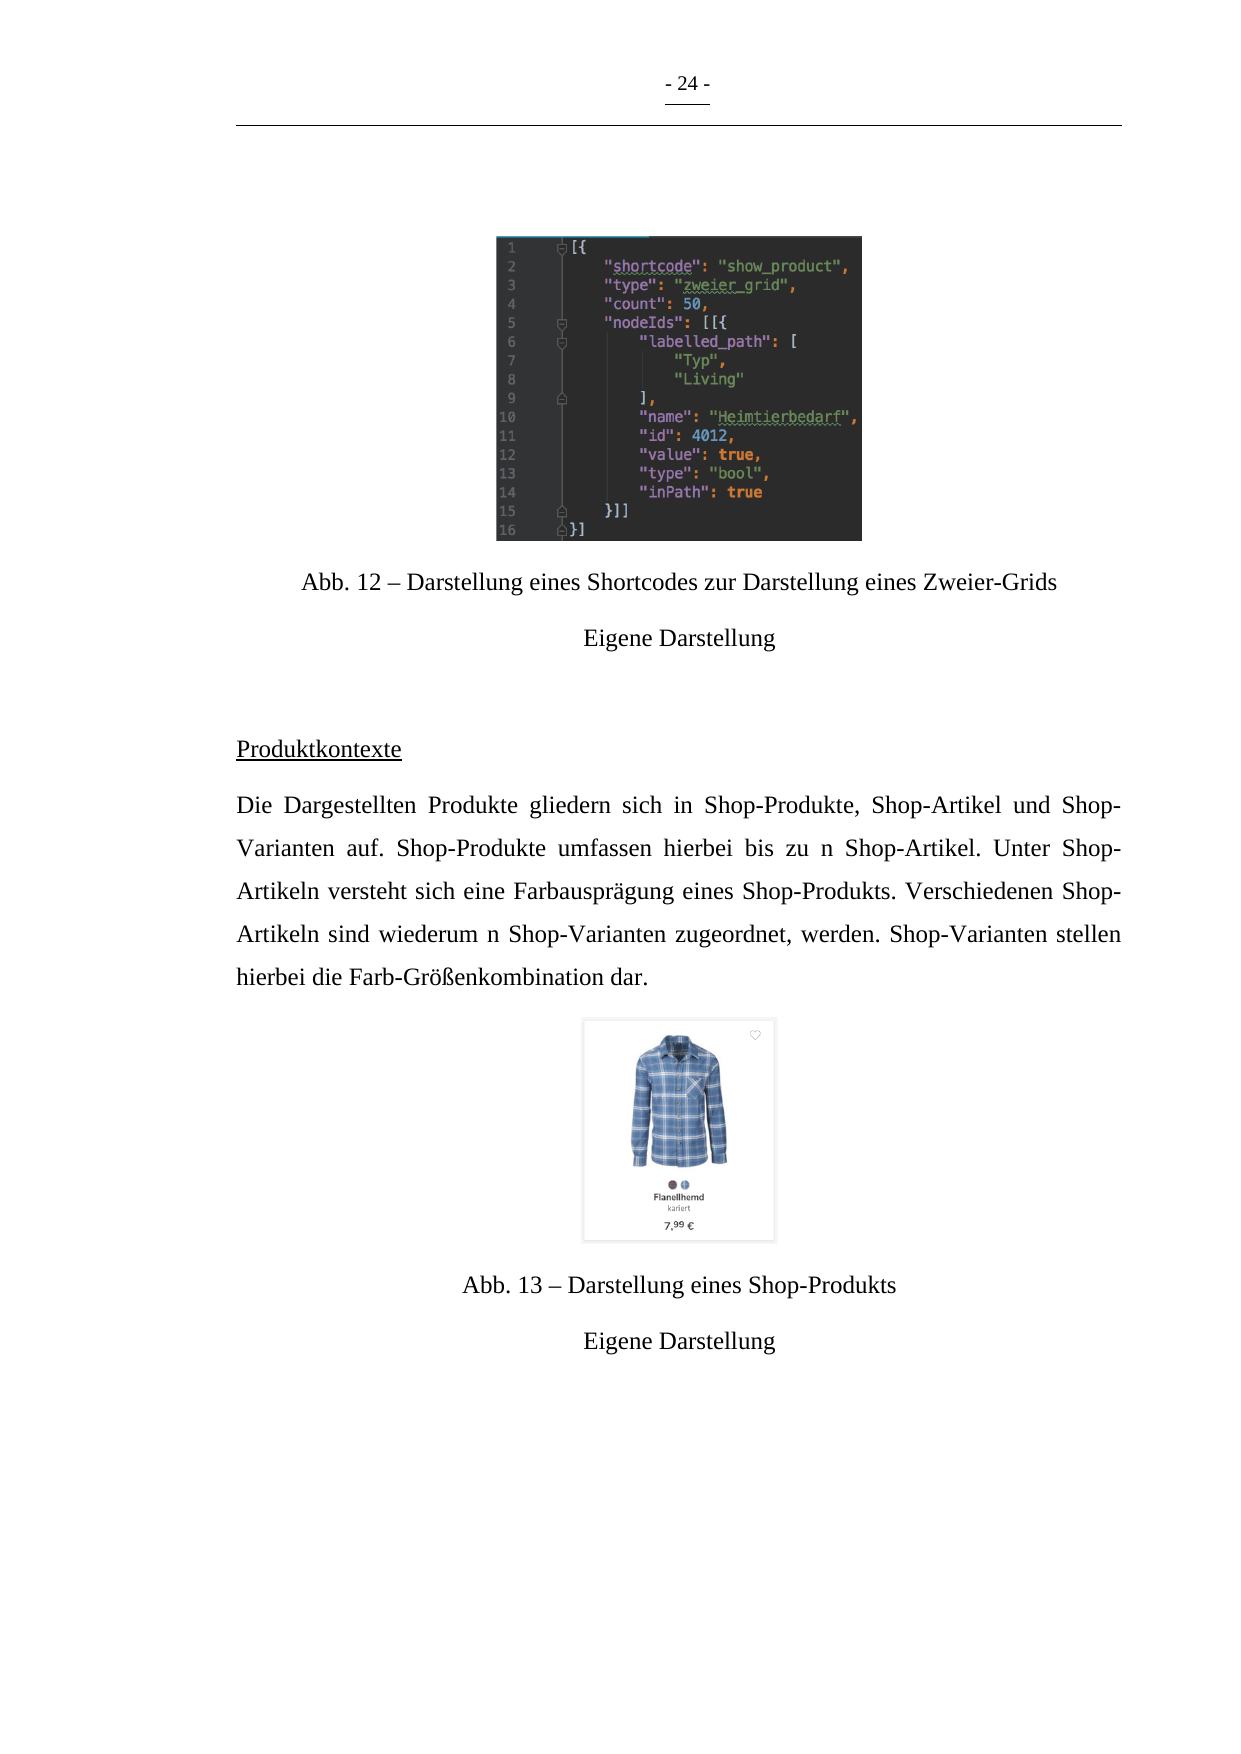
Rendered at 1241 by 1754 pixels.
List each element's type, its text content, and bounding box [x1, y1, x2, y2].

text Die Dargestellten Produkte gliedern sich in Shop-Produkte, Shop-Artikel und Shop-Varianten auf. Shop-Produkte umfassen hierbei bis zu n Shop-Artikel. Unter Shop-Artikeln versteht sich eine Farbausprägung eines Shop-Produkts. Verschiedenen Shop-Artikeln sind wiederum n Shop-Varianten zugeordnet, werden. Shop-Varianten stellen hierbei die Farb-Größenkombination dar. [236, 790, 1122, 991]
picture [496, 236, 862, 541]
text Eigene Darstellung [236, 1326, 1122, 1354]
picture [580, 1017, 778, 1244]
text Eigene Darstellung [236, 623, 1122, 652]
text Produktkontexte [236, 734, 1122, 763]
